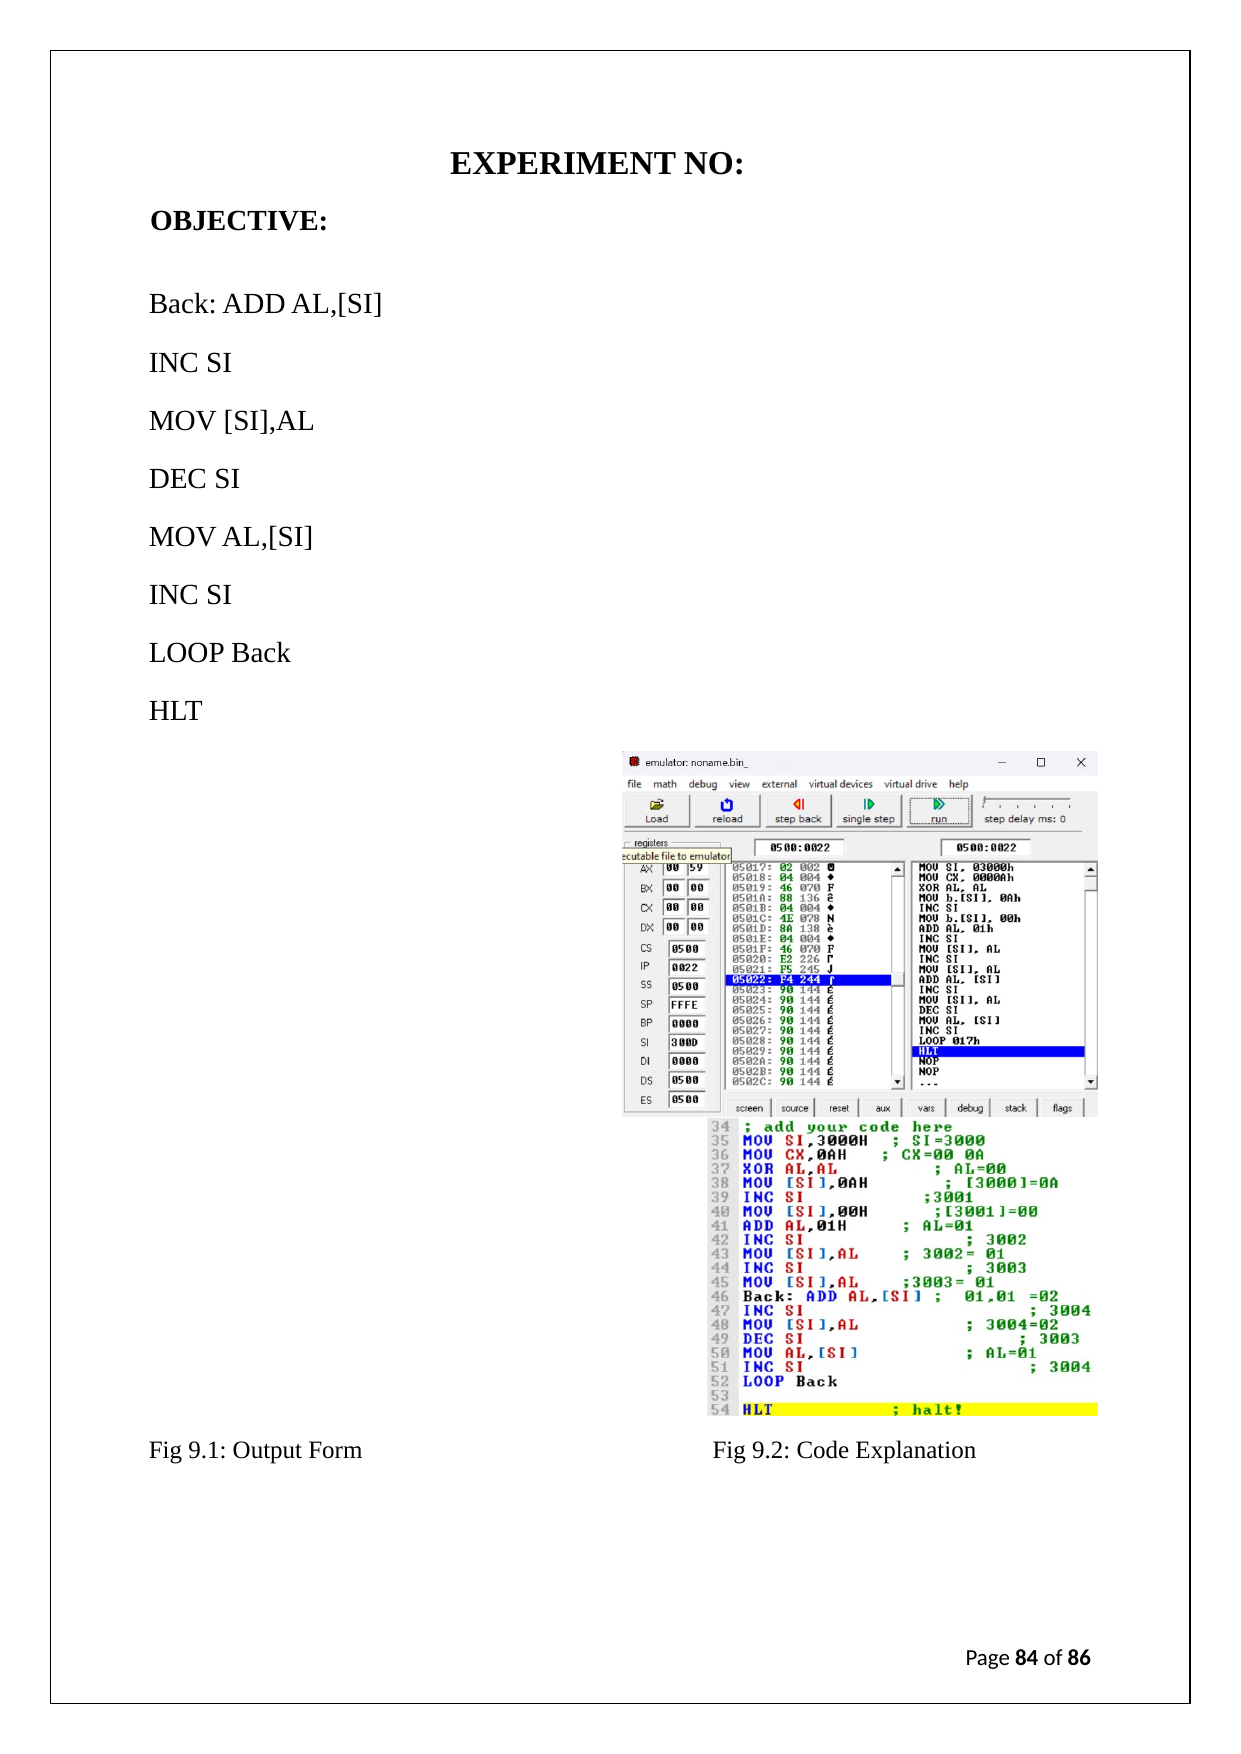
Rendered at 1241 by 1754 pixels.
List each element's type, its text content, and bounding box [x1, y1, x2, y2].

text Back: ADD AL,[SI] [148, 287, 1091, 320]
text HLT [148, 693, 1091, 727]
picture [622, 751, 1098, 1117]
text DEC SI [148, 461, 1091, 494]
text MOV AL,[SI] [148, 519, 1091, 553]
text LOOP Back [148, 635, 1091, 669]
text MOV [SI],AL [148, 403, 1091, 436]
text INC SI [148, 577, 1091, 611]
text INC SI [148, 345, 1091, 378]
text Fig 9.1: Output Form Fig 9.2: Code Explanation [148, 1435, 1098, 1464]
picture [707, 1118, 1098, 1416]
